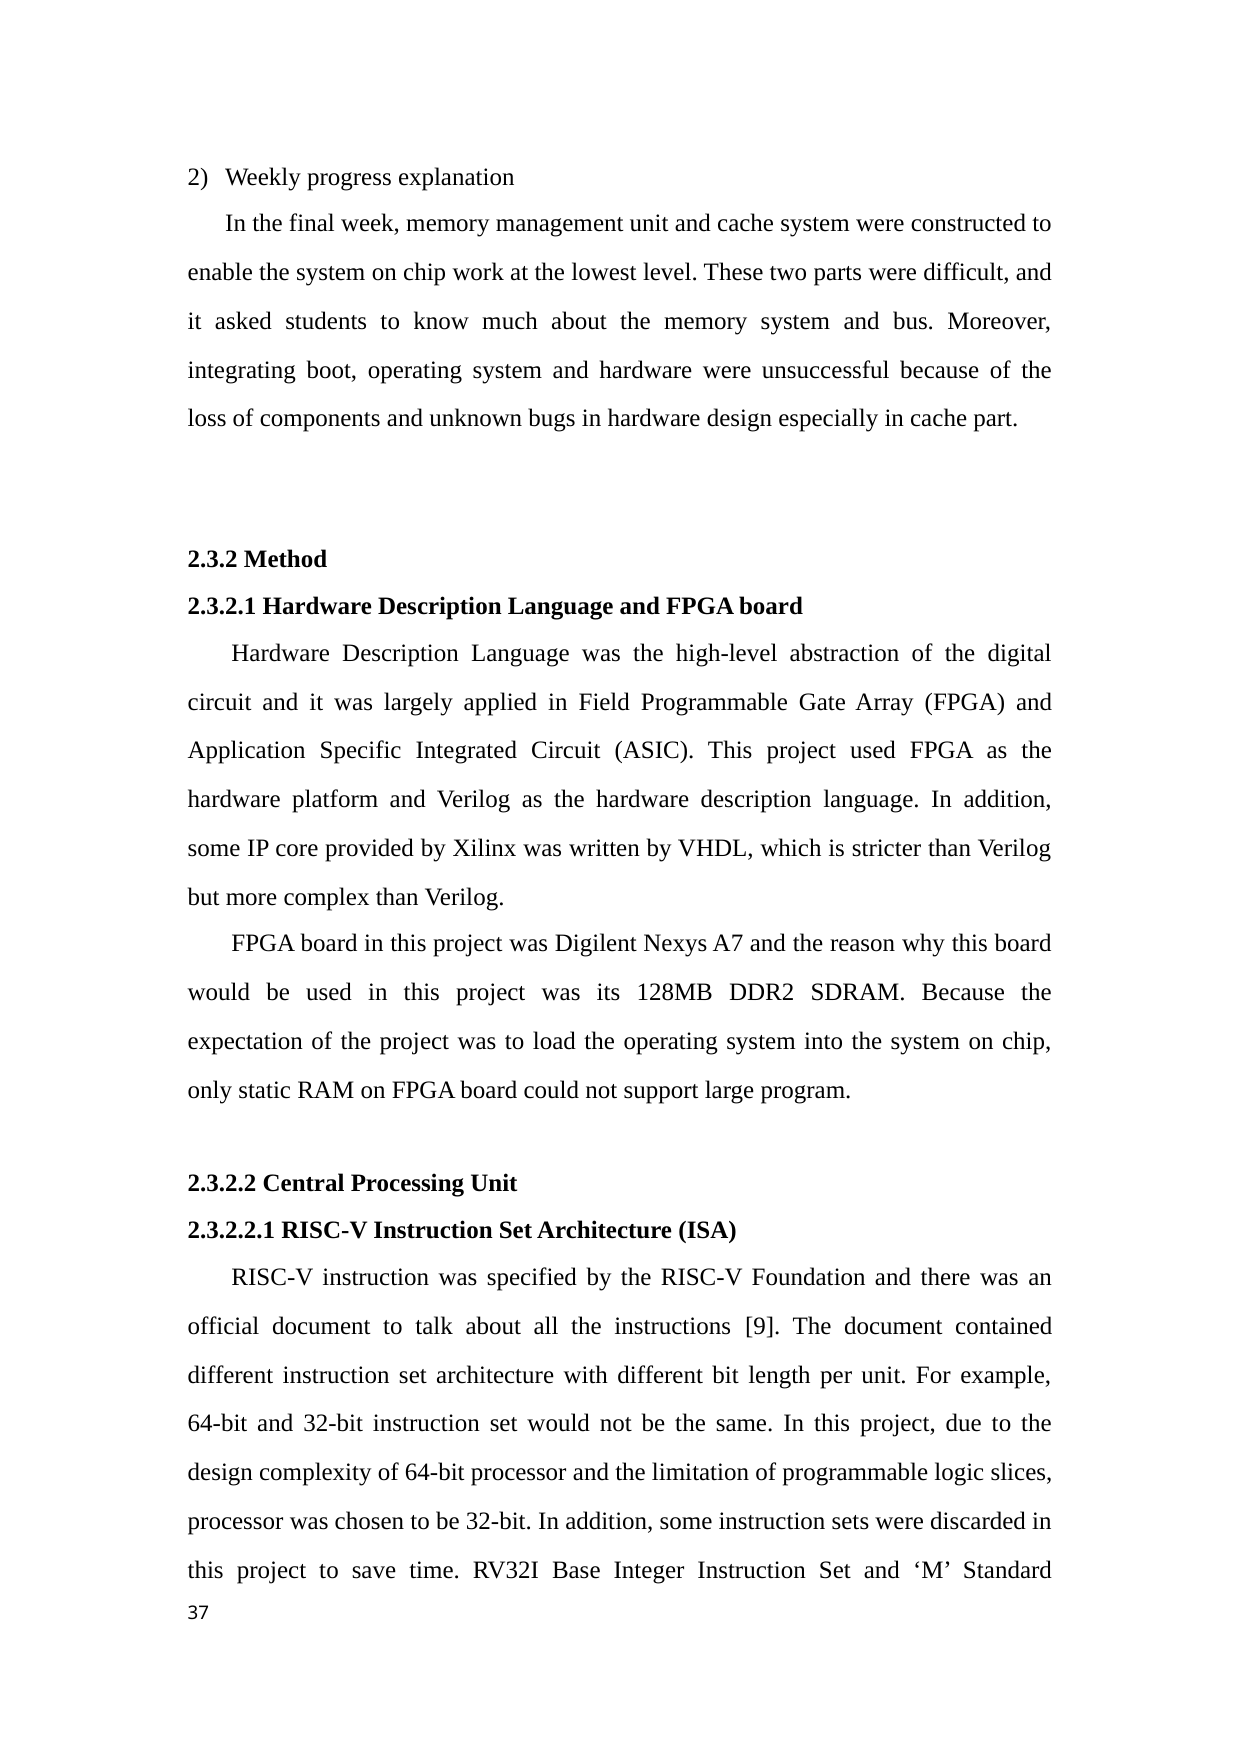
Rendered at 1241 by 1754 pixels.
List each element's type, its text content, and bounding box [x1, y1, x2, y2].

text 2.3.2.1 Hardware Description Language and FPGA board [187, 589, 1053, 622]
text Hardware Description Language was the high-level abstraction of the digital circuit and it was largely applied in Field Programmable Gate Array (FPGA) and Application Specific Integrated Circuit (ASIC). This project used FPGA as the hardware platform and Verilog as the hardware description language. In addition, some IP core provided by Xilinx was written by VHDL, which is stricter than Verilog but more complex than Verilog. [187, 636, 1053, 912]
text 2.3.2.2 Central Processing Unit [187, 1167, 1053, 1199]
text 2.3.2 Method [187, 542, 1053, 575]
text FPGA board in this project was Digilent Nexys A7 and the reason why this board would be used in this project was its 128MB DDR2 SDRAM. Because the expectation of the project was to load the operating system into the system on chip, only static RAM on FPGA board could not support large program. [187, 927, 1053, 1105]
list Weekly progress explanation [187, 160, 1053, 192]
text 2.3.2.2.1 RISC-V Instruction Set Architecture (ISA) [187, 1213, 1053, 1246]
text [187, 1260, 1053, 1585]
text In the final week, memory management unit and cache system were constructed to enable the system on chip work at the lowest level. These two parts were difficult, and it asked students to know much about the memory system and bus. Moreover, integrating boot, operating system and hardware were unsuccessful because of the loss of components and unknown bugs in hardware design especially in cache part. [187, 207, 1053, 434]
